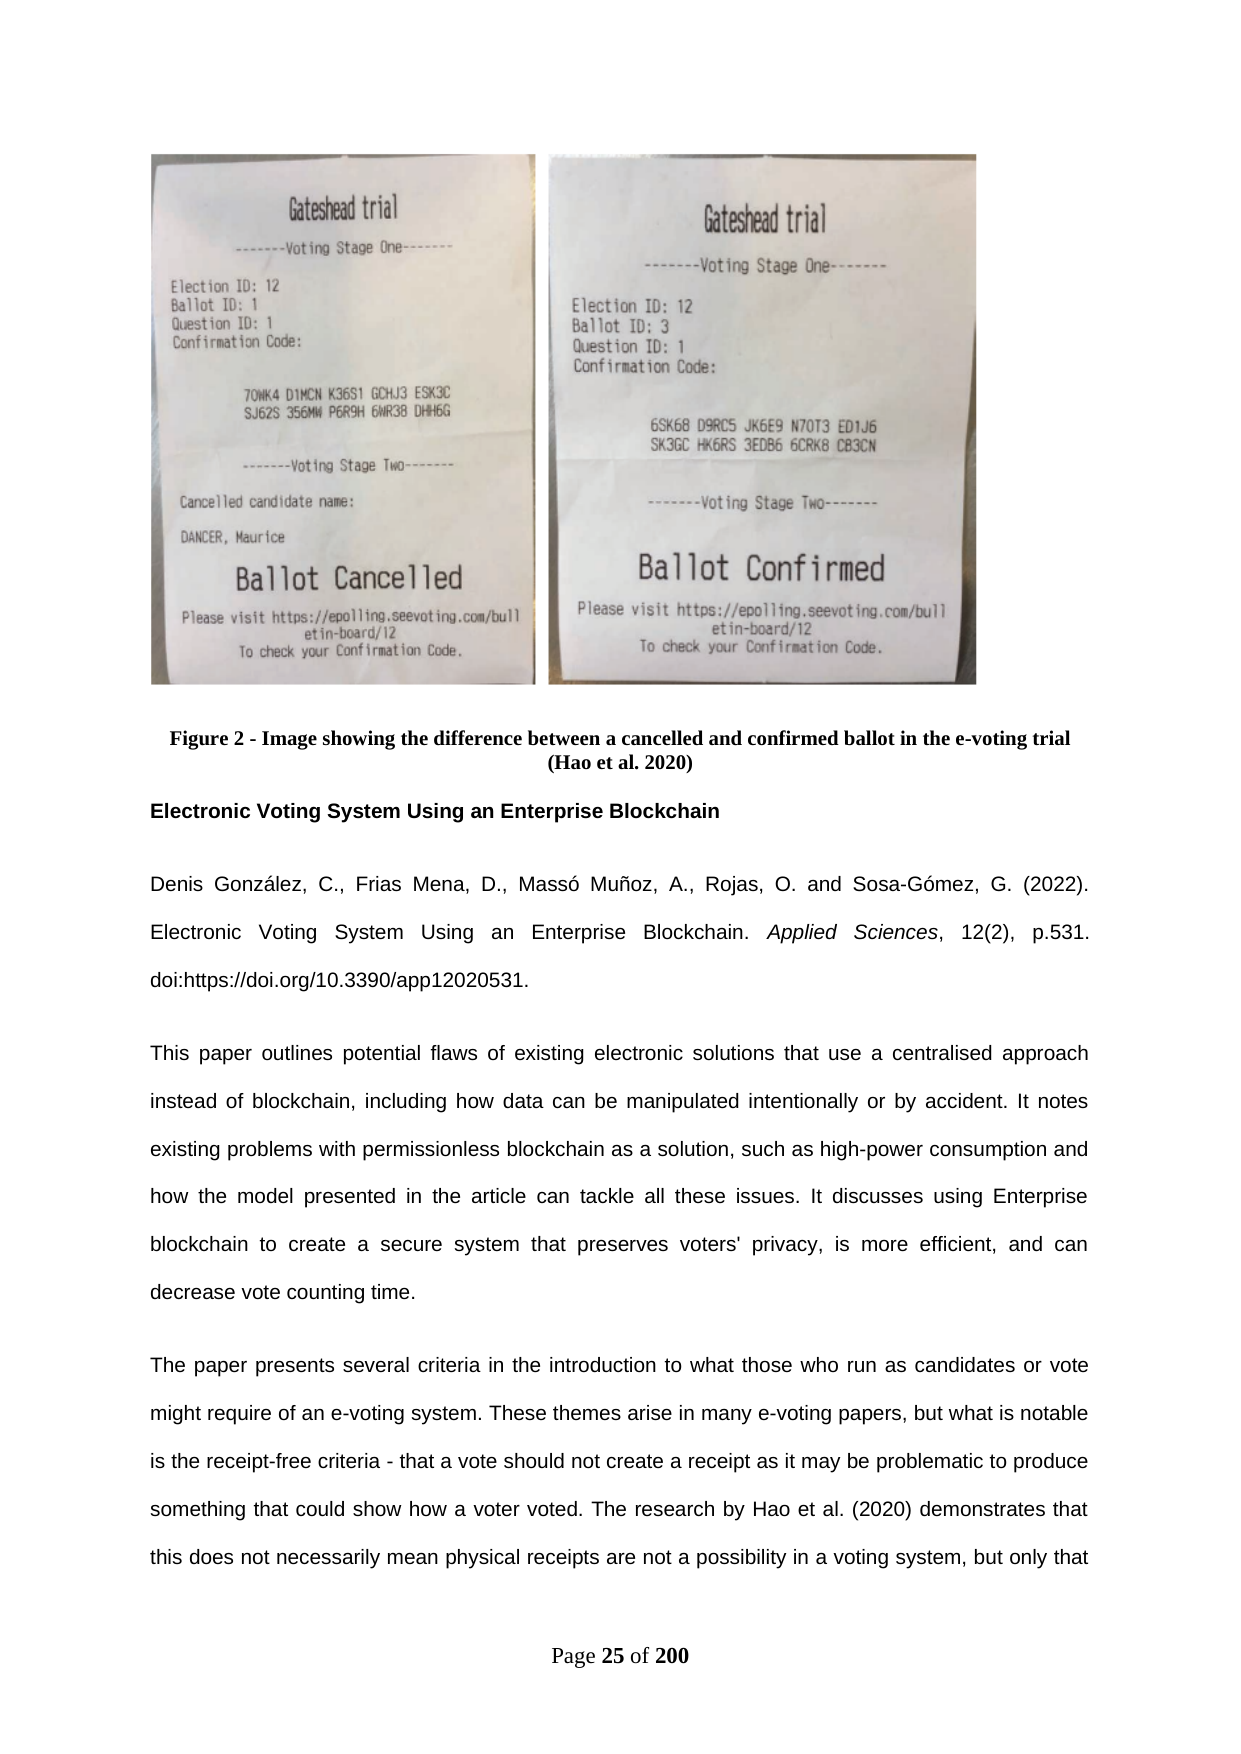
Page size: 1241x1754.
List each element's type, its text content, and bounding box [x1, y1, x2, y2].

text Figure 2 - Image showing the difference between a cancelled and confirmed ballot in the e-voting trial (Hao et al. 2020) [150, 726, 1090, 774]
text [150, 1353, 1090, 1569]
picture [150, 150, 979, 690]
text This paper outlines potential flaws of existing electronic solutions that use a centralised approach instead of blockchain, including how data can be manipulated intentionally or by accident. It notes existing problems with permissionless blockchain as a solution, such as high-power consumption and how the model presented in the article can tackle all these issues. It discusses using Enterprise blockchain to create a secure system that preserves voters' privacy, is more efficient, and can decrease vote counting time. [150, 1041, 1090, 1304]
text Electronic Voting System Using an Enterprise Blockchain [150, 799, 1090, 823]
text Denis González, C., Frias Mena, D., Massó Muñoz, A., Rojas, O. and Sosa-Gómez, G. (2022). Electronic Voting System Using an Enterprise Blockchain. Applied Sciences, 12(2), p.531. doi:https://doi.org/10.3390/app12020531. [150, 872, 1090, 992]
